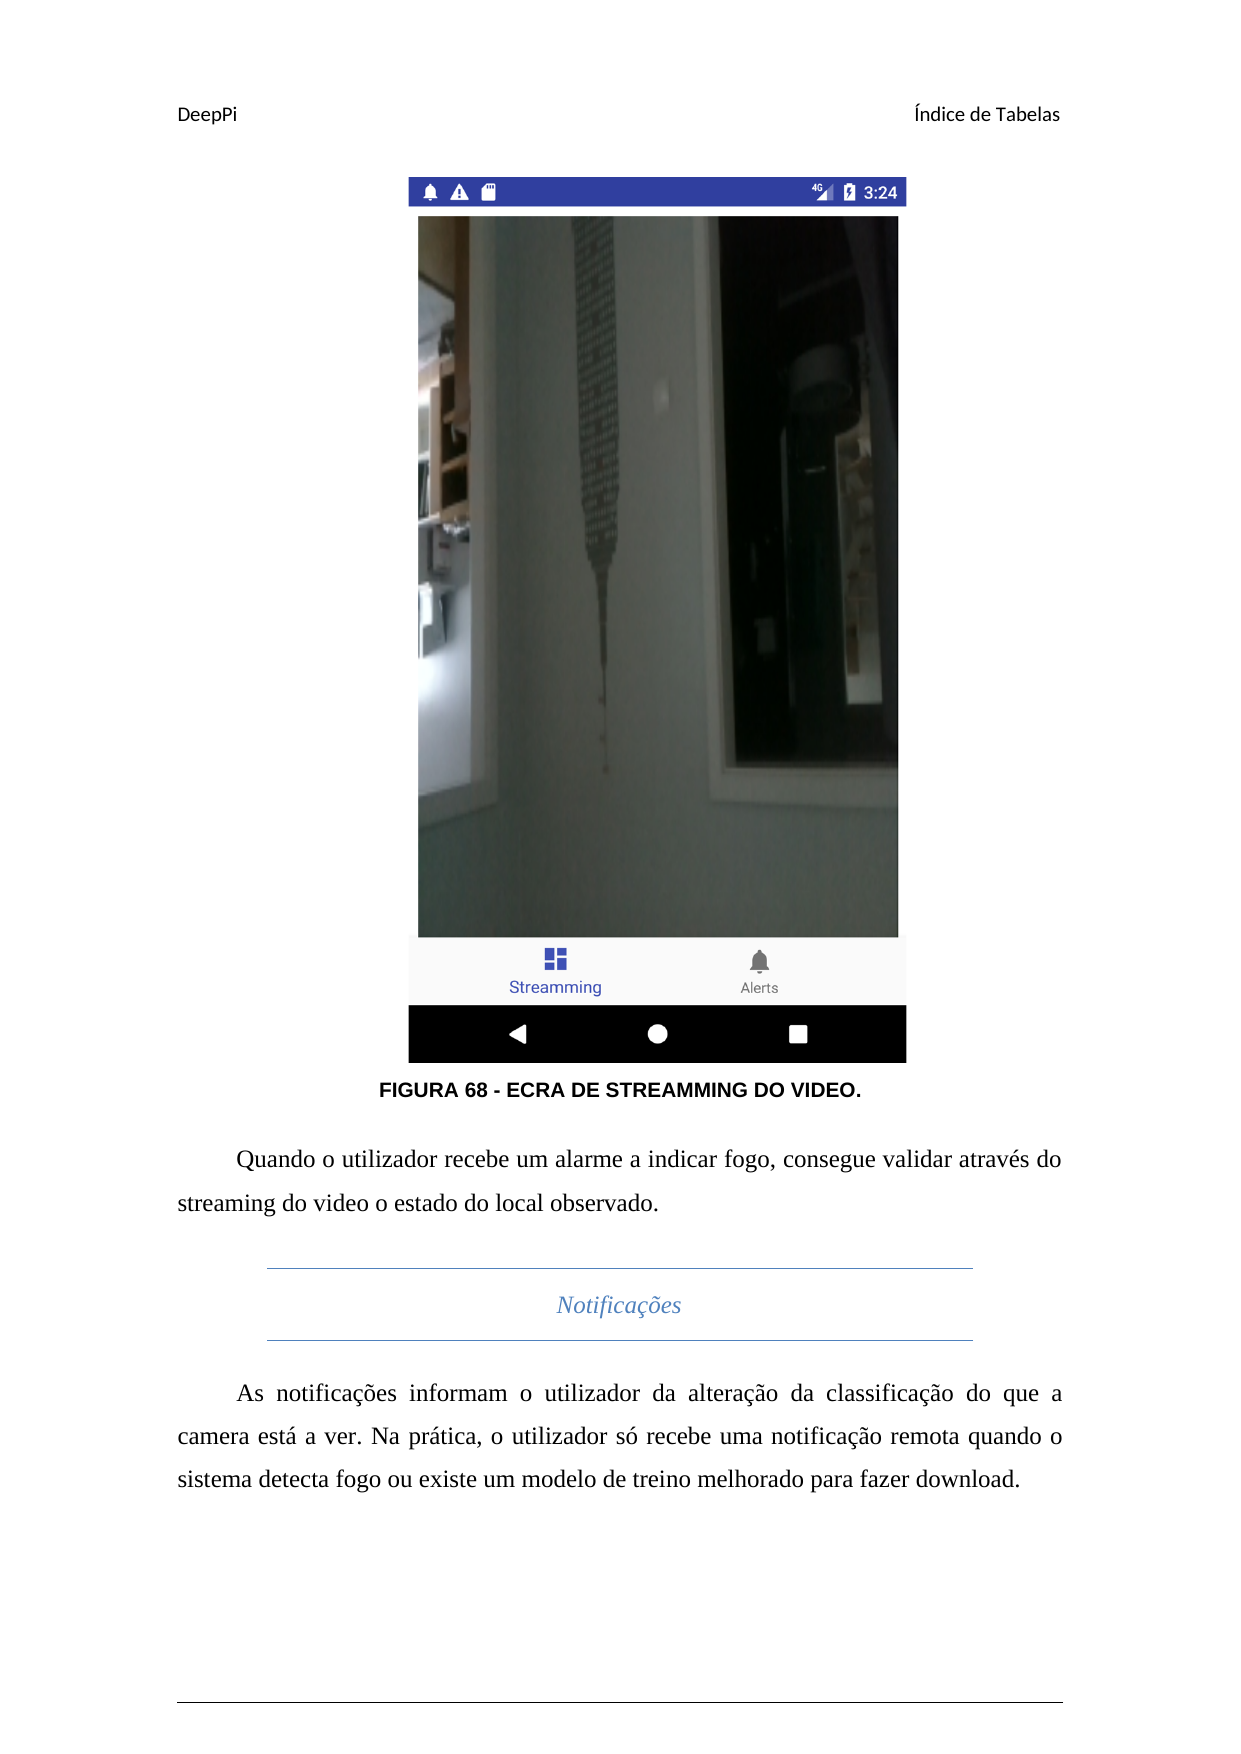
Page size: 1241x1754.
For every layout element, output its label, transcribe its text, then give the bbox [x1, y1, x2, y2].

text As notificações informam o utilizador da alteração da classificação do que a camera está a ver. Na prática, o utilizador só recebe uma notificação remota quando o sistema detecta fogo ou existe um modelo de treino melhorado para fazer download. [177, 1378, 1063, 1493]
picture [408, 177, 907, 1063]
text Quando o utilizador recebe um alarme a indicar fogo, consegue validar através do streaming do video o estado do local observado. [177, 1144, 1063, 1216]
text Notificações [267, 1269, 973, 1340]
